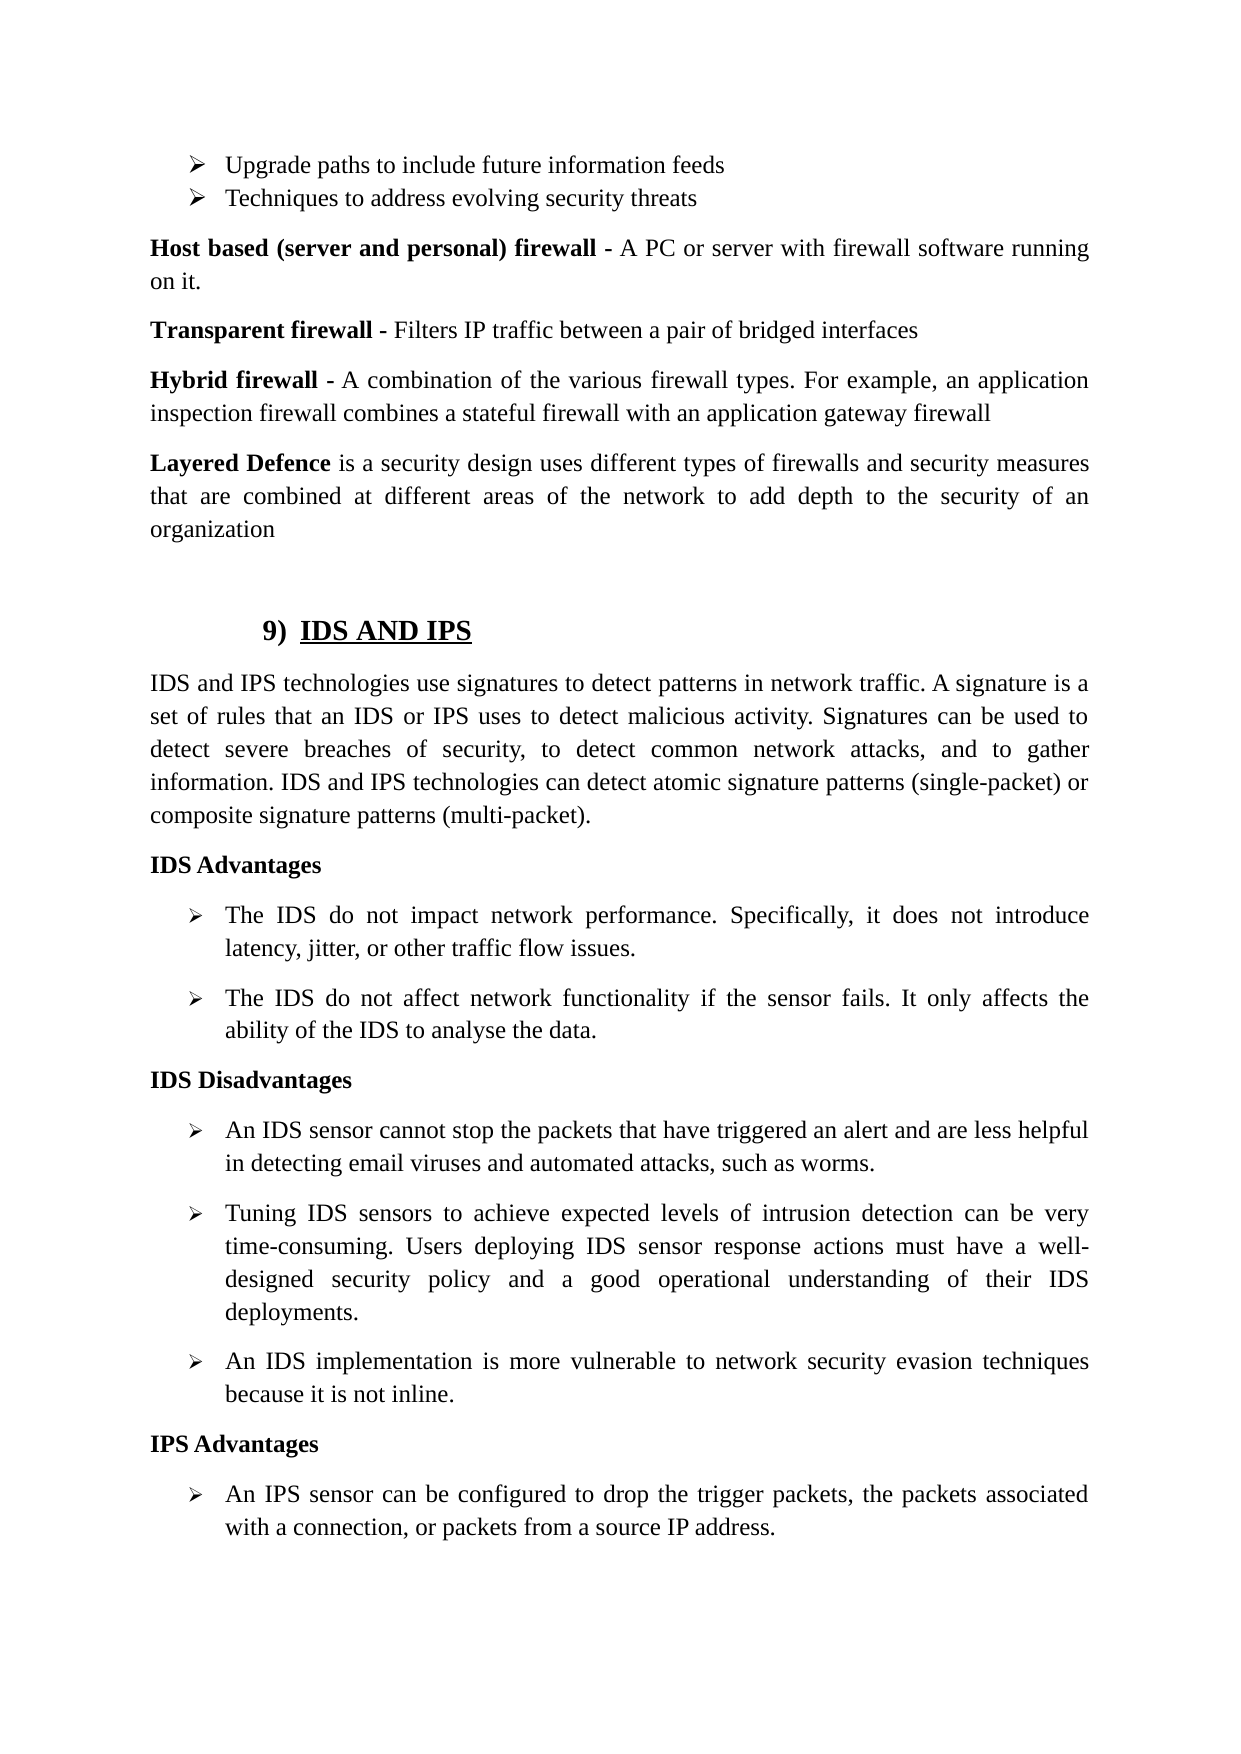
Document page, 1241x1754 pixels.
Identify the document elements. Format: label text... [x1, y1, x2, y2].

text IDS and IPS technologies use signatures to detect patterns in network traffic. A signature is a set of rules that an IDS or IPS uses to detect malicious activity. Signatures can be used to detect severe breaches of security, to detect common network attacks, and to gather information. IDS and IPS technologies can detect atomic signature patterns (single-packet) or composite signature patterns (multi-packet). [150, 668, 1090, 829]
list Upgrade paths to include future information feeds [187, 150, 1090, 179]
list Tuning IDS sensors to achieve expected levels of intrusion detection can be very time-consuming. Users deploying IDS sensor response actions must have a well-designed security policy and a good operational understanding of their IDS deployments. [187, 1198, 1090, 1326]
text Layered Defence is a security design uses different types of firewalls and security measures that are combined at different areas of the network to add depth to the security of an organization [150, 448, 1090, 543]
text Transparent firewall - Filters IP traffic between a pair of bridged interfaces [150, 315, 1090, 344]
text IPS Advantages [150, 1429, 1090, 1458]
list The IDS do not affect network functionality if the sensor fails. It only affects the ability of the IDS to analyse the data. [187, 983, 1090, 1044]
list Techniques to address evolving security threats [187, 183, 1090, 212]
list An IDS sensor cannot stop the packets that have triggered an alert and are less helpful in detecting email viruses and automated attacks, such as worms. [187, 1115, 1090, 1177]
text IDS Advantages [150, 850, 1090, 879]
list An IPS sensor can be configured to drop the trigger packets, the packets associated with a connection, or packets from a source IP address. [187, 1479, 1090, 1541]
list The IDS do not impact network performance. Specifically, it does not introduce latency, jitter, or other traffic flow issues. [187, 900, 1090, 962]
list IDS AND IPS [262, 613, 1090, 647]
list An IDS implementation is more vulnerable to network security evasion techniques because it is not inline. [187, 1346, 1090, 1408]
text IDS Disadvantages [150, 1065, 1090, 1094]
text Hybrid firewall - A combination of the various firewall types. For example, an application inspection firewall combines a stateful firewall with an application gateway firewall [150, 365, 1090, 427]
text Host based (server and personal) firewall - A PC or server with firewall software running on it. [150, 233, 1090, 294]
